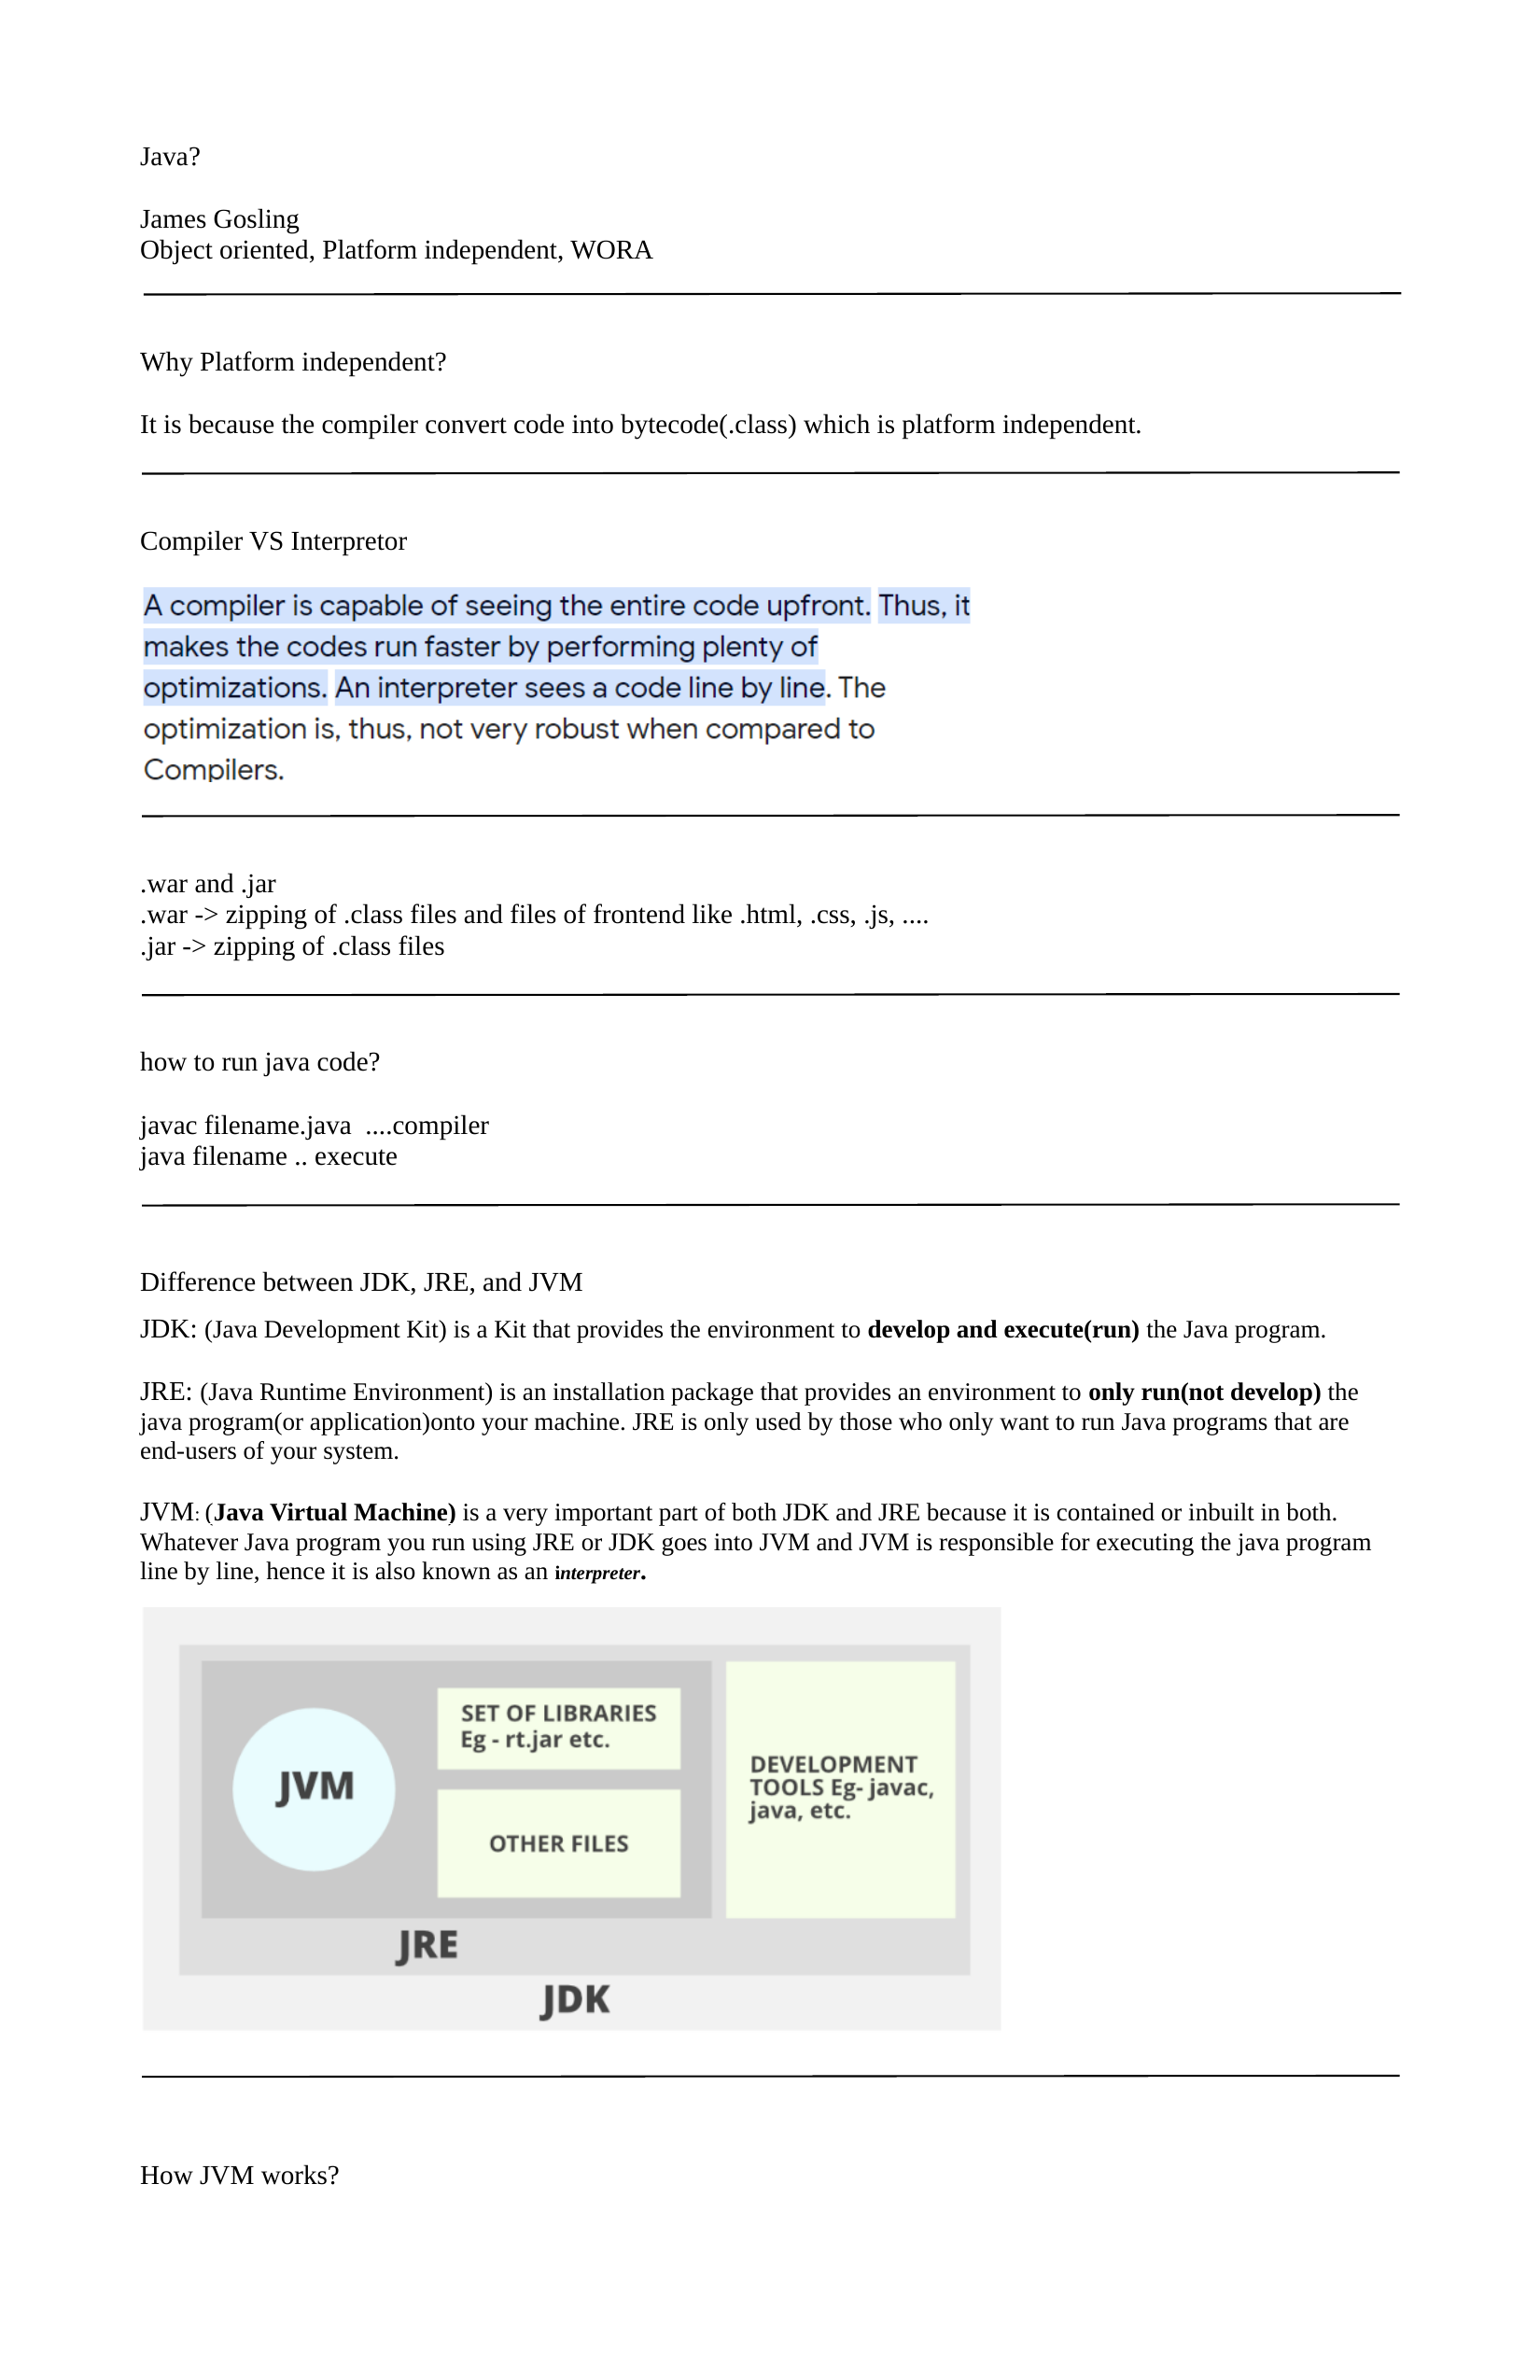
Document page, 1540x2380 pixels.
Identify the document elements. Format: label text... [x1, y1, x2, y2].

text .war and .jar .war -> zipping of .class files and files of frontend like .html, .css, .js, .... [140, 867, 1400, 930]
text JVM: (Java Virtual Machine) is a very important part of both JDK and JRE because it is contained or inbuilt in both. Whatever Java program you run using JRE or JDK goes into JVM and JVM is responsible for executing the java program line by line, hence it is also known as an interpreter. [140, 1495, 1400, 1585]
text .jar -> zipping of .class files [140, 930, 1400, 960]
text Object oriented, Platform independent, WORA [140, 234, 1400, 265]
text JDK: (Java Development Kit) is a Kit that provides the environment to develop and execute(run) the Java program. [140, 1312, 1400, 1343]
text Why Platform independent? [140, 345, 1400, 376]
picture [140, 1607, 1001, 2043]
text java filename .. execute [140, 1140, 1400, 1171]
picture [140, 586, 971, 782]
text javac filename.java ....compiler [140, 1109, 1400, 1140]
text Java? [140, 140, 1400, 171]
text James Gosling [140, 203, 1400, 234]
text Compiler VS Interpretor [140, 525, 1400, 555]
text JRE: (Java Runtime Environment) is an installation package that provides an environment to only run(not develop) the java program(or application)onto your machine. JRE is only used by those who only want to run Java programs that are end-users of your system. [140, 1375, 1400, 1464]
text How JVM works? [140, 2159, 1400, 2191]
text how to run java code? [140, 1046, 1400, 1077]
text It is because the compiler convert code into bytecode(.class) which is platform independent. [140, 408, 1400, 440]
subtitle Difference between JDK, JRE, and JVM [140, 1266, 1400, 1297]
